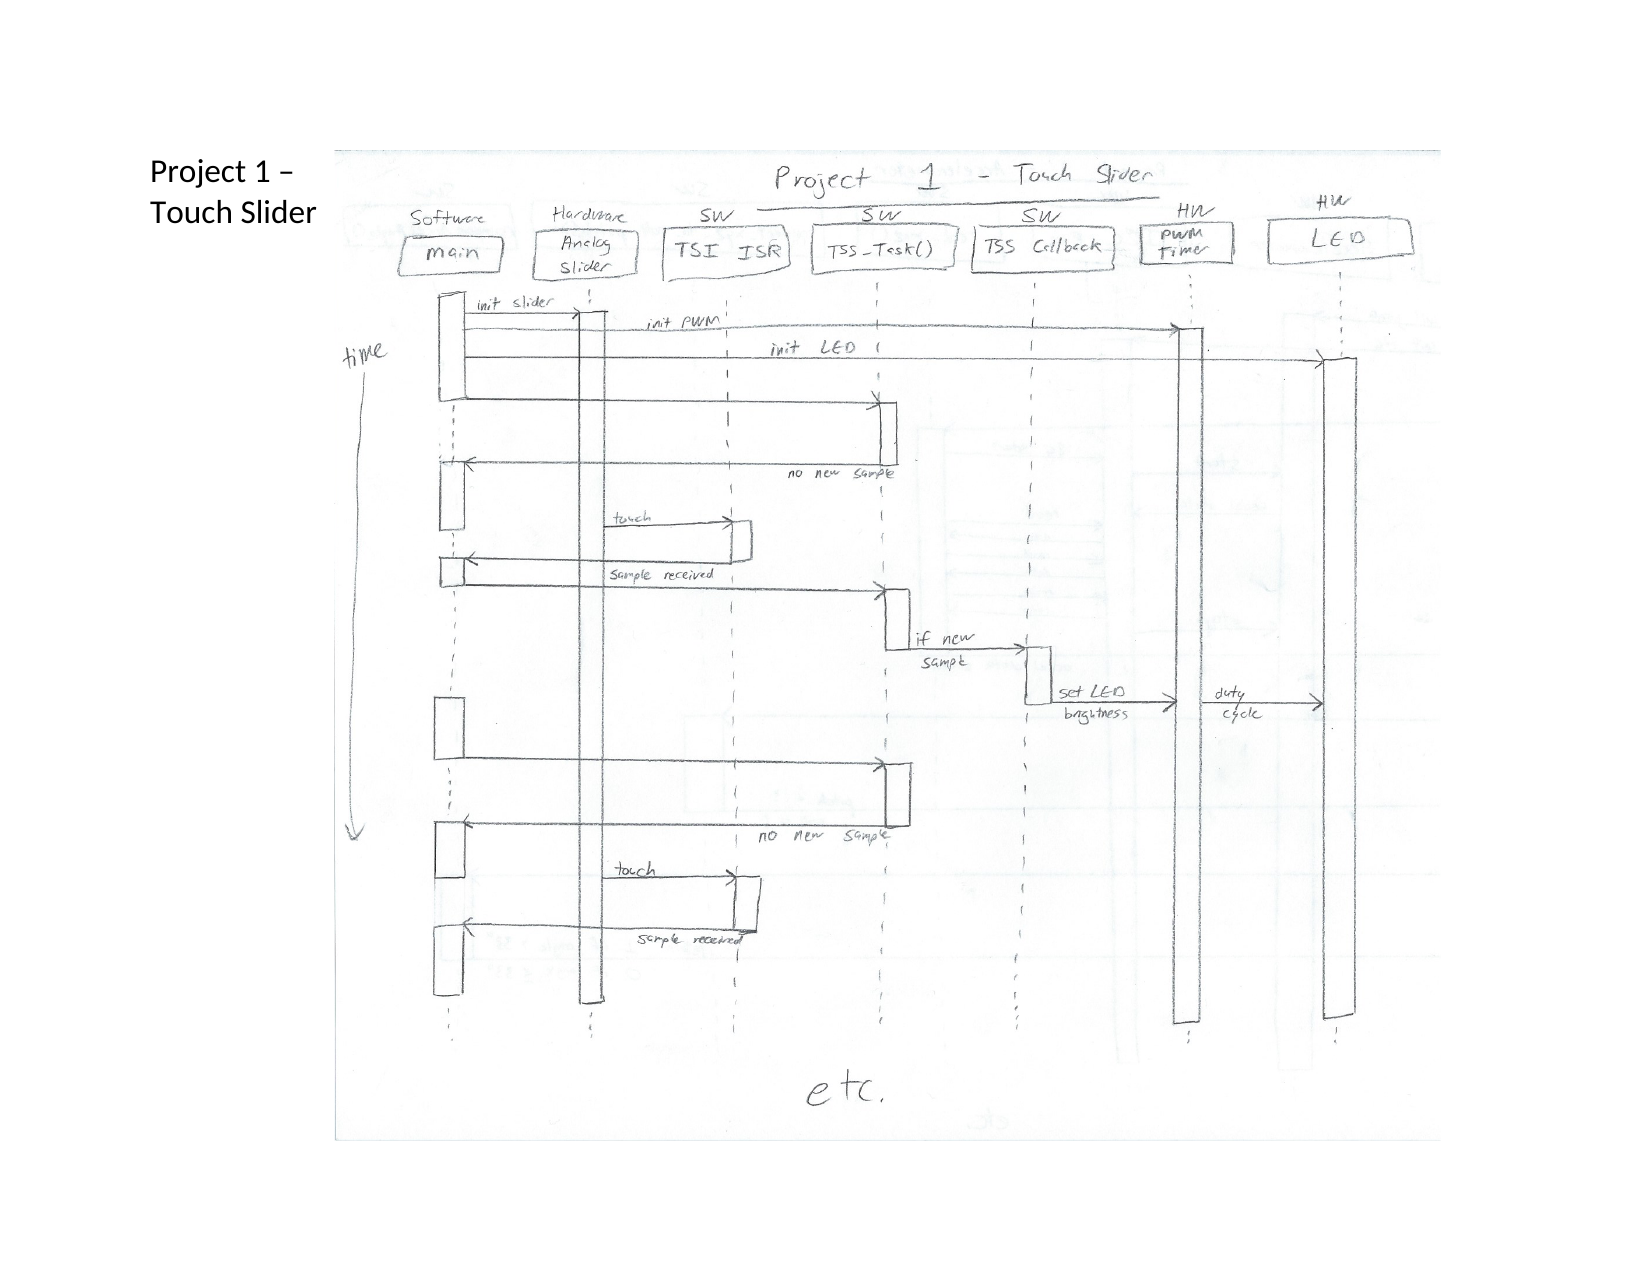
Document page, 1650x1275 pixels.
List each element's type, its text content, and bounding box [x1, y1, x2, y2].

picture [334, 231, 1441, 1141]
text Project 1 – Touch Slider [150, 150, 1500, 231]
